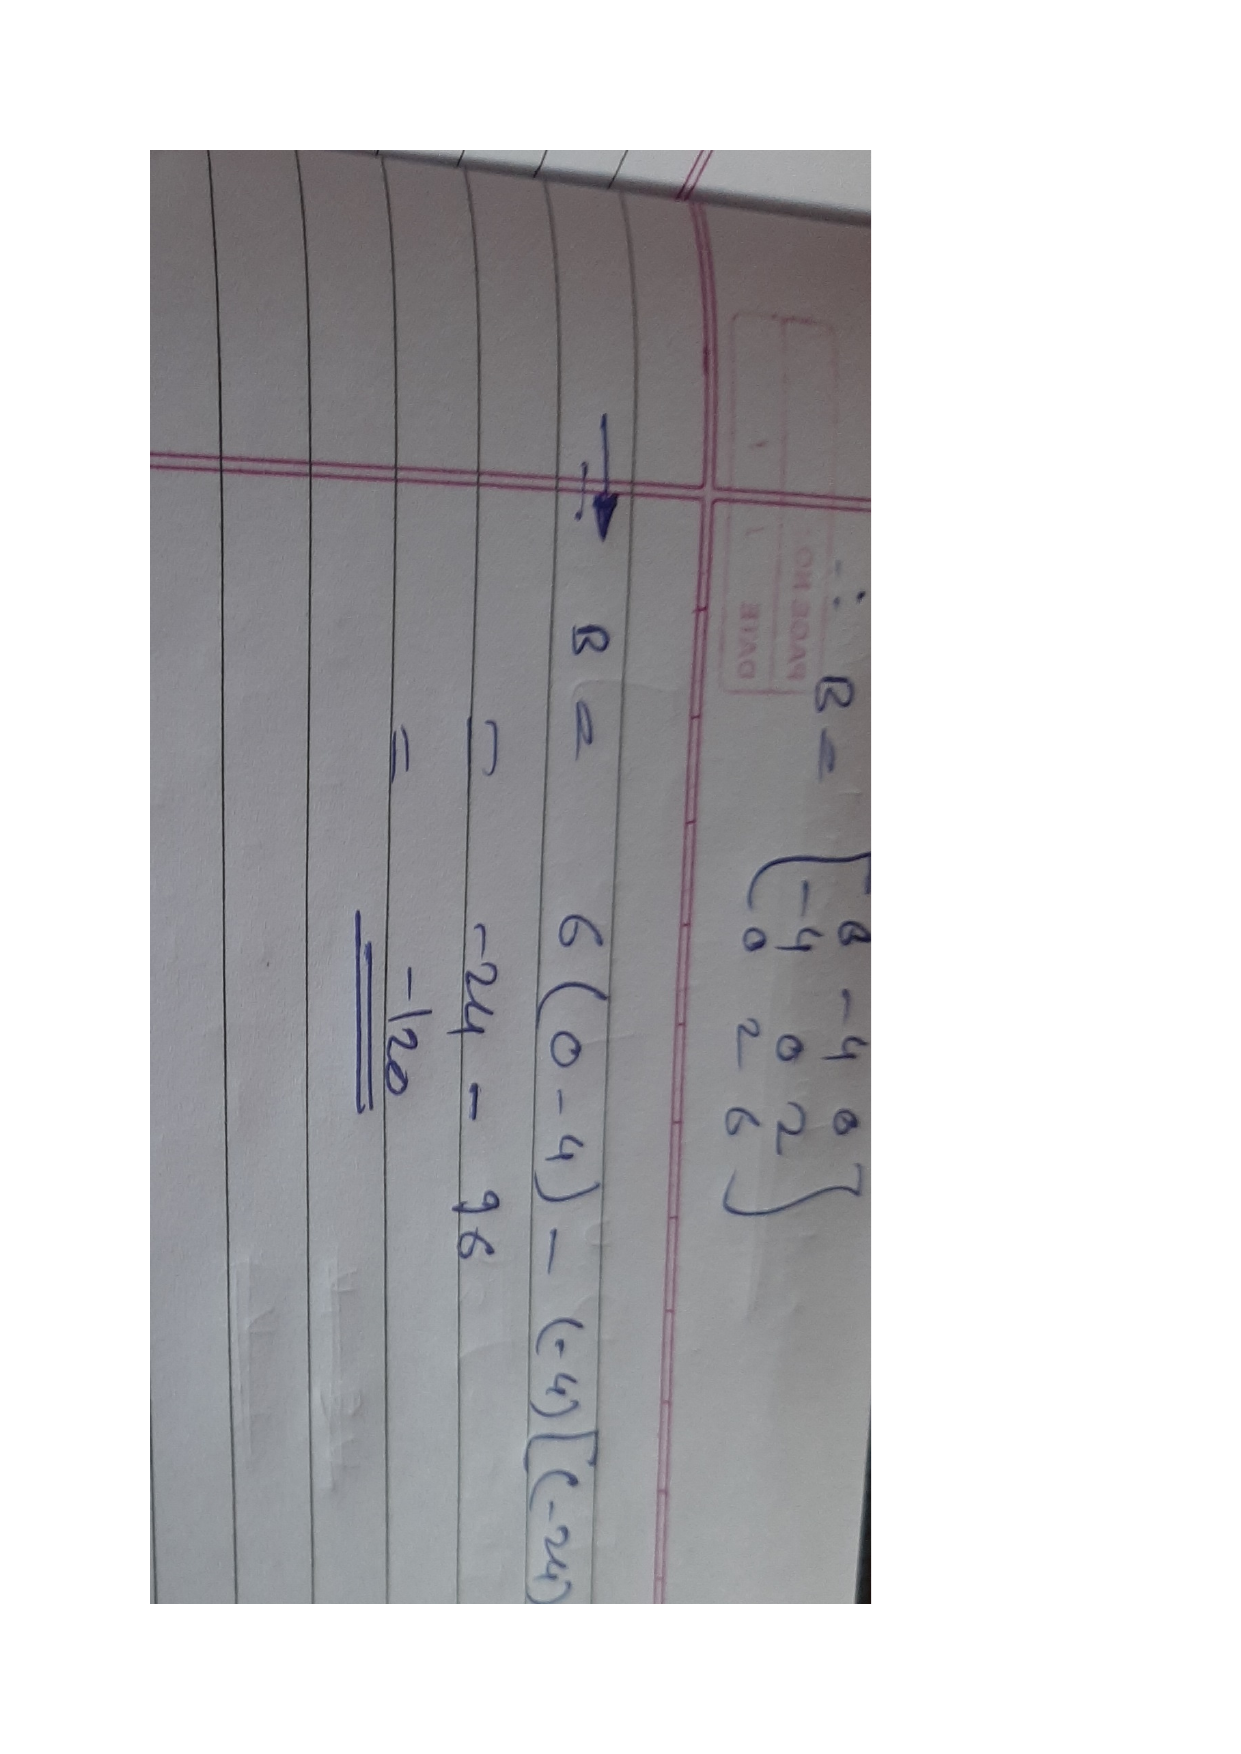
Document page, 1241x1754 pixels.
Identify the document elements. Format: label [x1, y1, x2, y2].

picture [150, 150, 872, 1604]
